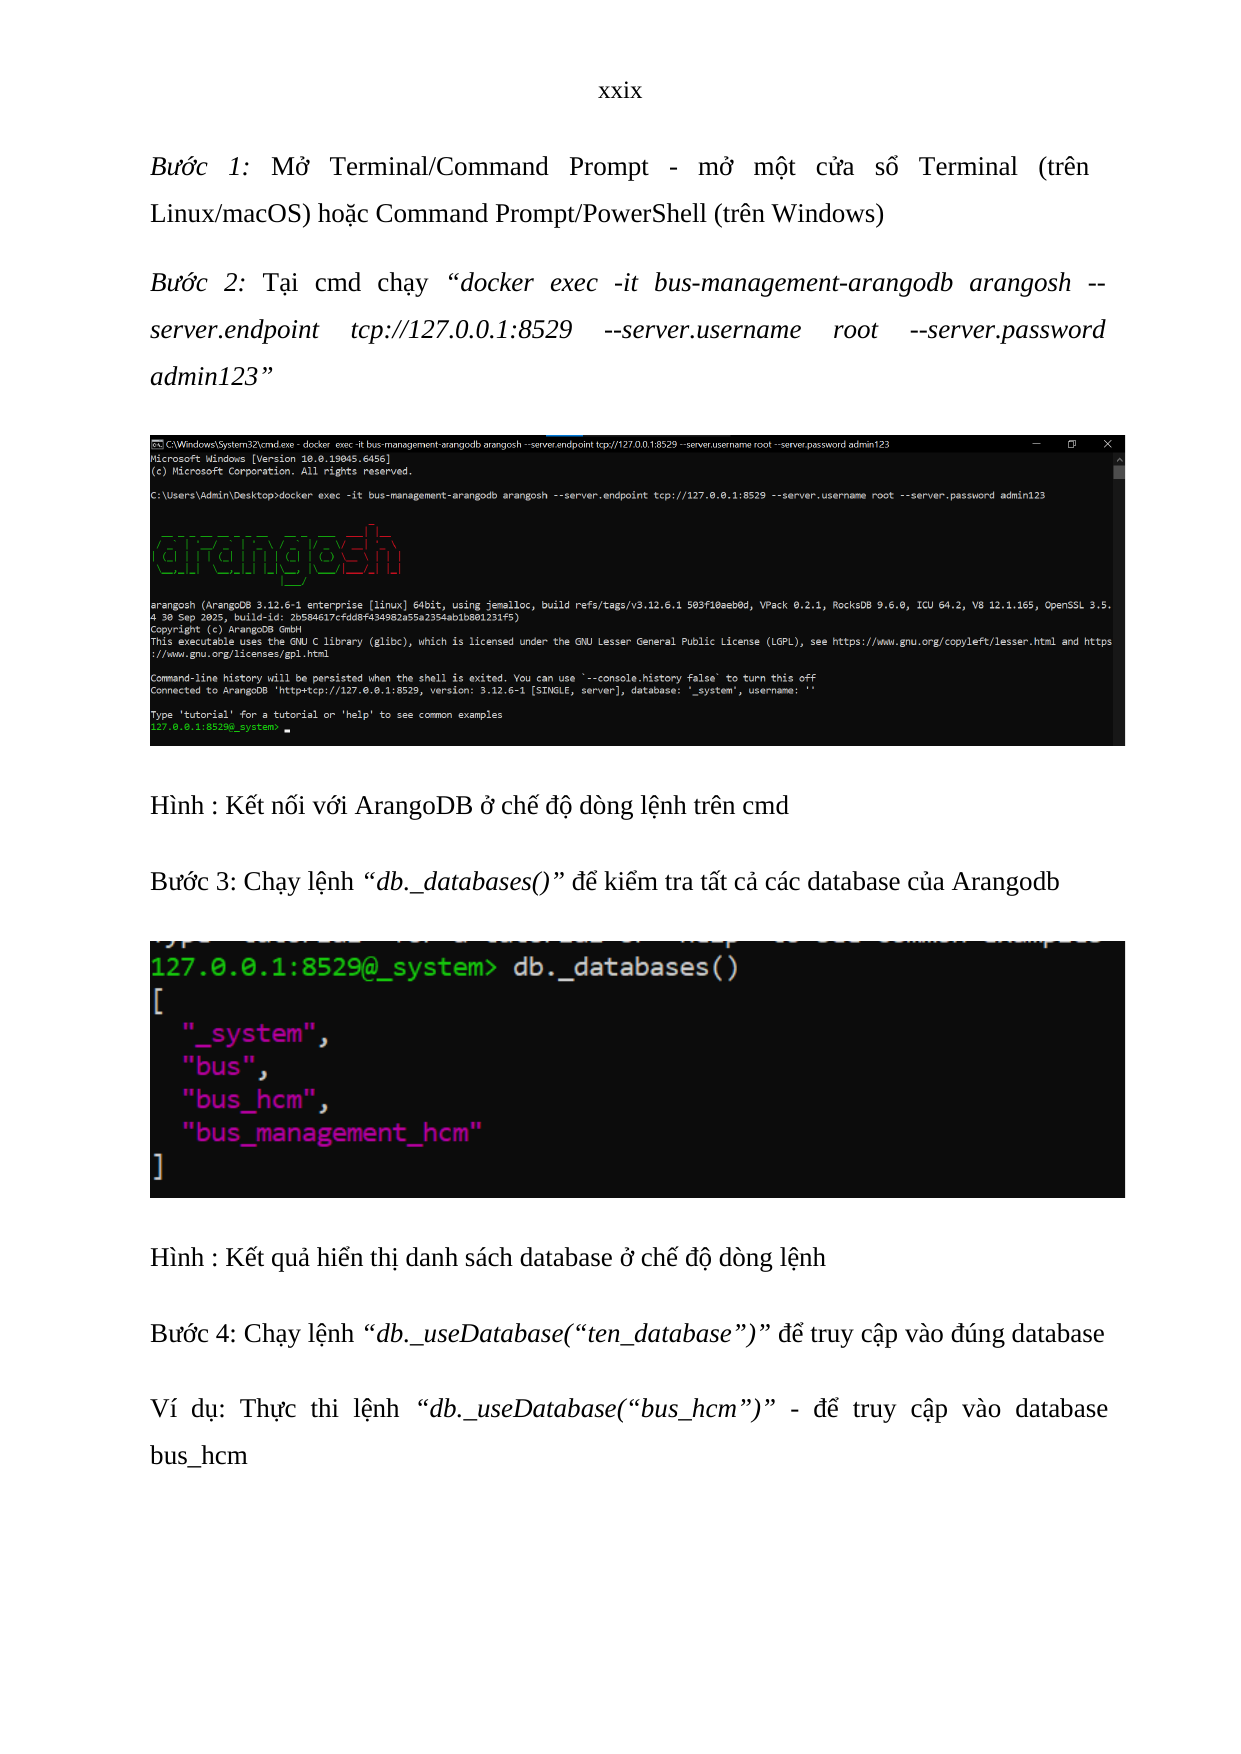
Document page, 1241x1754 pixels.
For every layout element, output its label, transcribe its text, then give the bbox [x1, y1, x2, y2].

text Bước 2: Tại cmd chạy “docker exec -it bus-management-arangodb arangosh --server.endpoint tcp://127.0.0.1:8529 --server.username root --server.password admin123” [150, 266, 1109, 391]
text Bước 4: Chạy lệnh “db._useDatabase(“ten_database”)” để truy cập vào đúng database [150, 1317, 1109, 1348]
text Hình : Kết quả hiển thị danh sách database ở chế độ dòng lệnh [150, 1241, 1109, 1272]
text Ví dụ: Thực thi lệnh “db._useDatabase(“bus_hcm”)” - để truy cập vào database bus_hcm [150, 1392, 1109, 1470]
text Bước 3: Chạy lệnh “db._databases()” để kiểm tra tất cả các database của Arangodb [150, 865, 1109, 896]
picture [150, 435, 1125, 746]
text Hình : Kết nối với ArangoDB ở chế độ dòng lệnh trên cmd [150, 789, 1109, 821]
picture [150, 941, 1125, 1198]
text Bước 1: Mở Terminal/Command Prompt - mở một cửa sổ Terminal (trên Linux/macOS) hoặc Command Prompt/PowerShell (trên Windows) [150, 150, 1090, 228]
